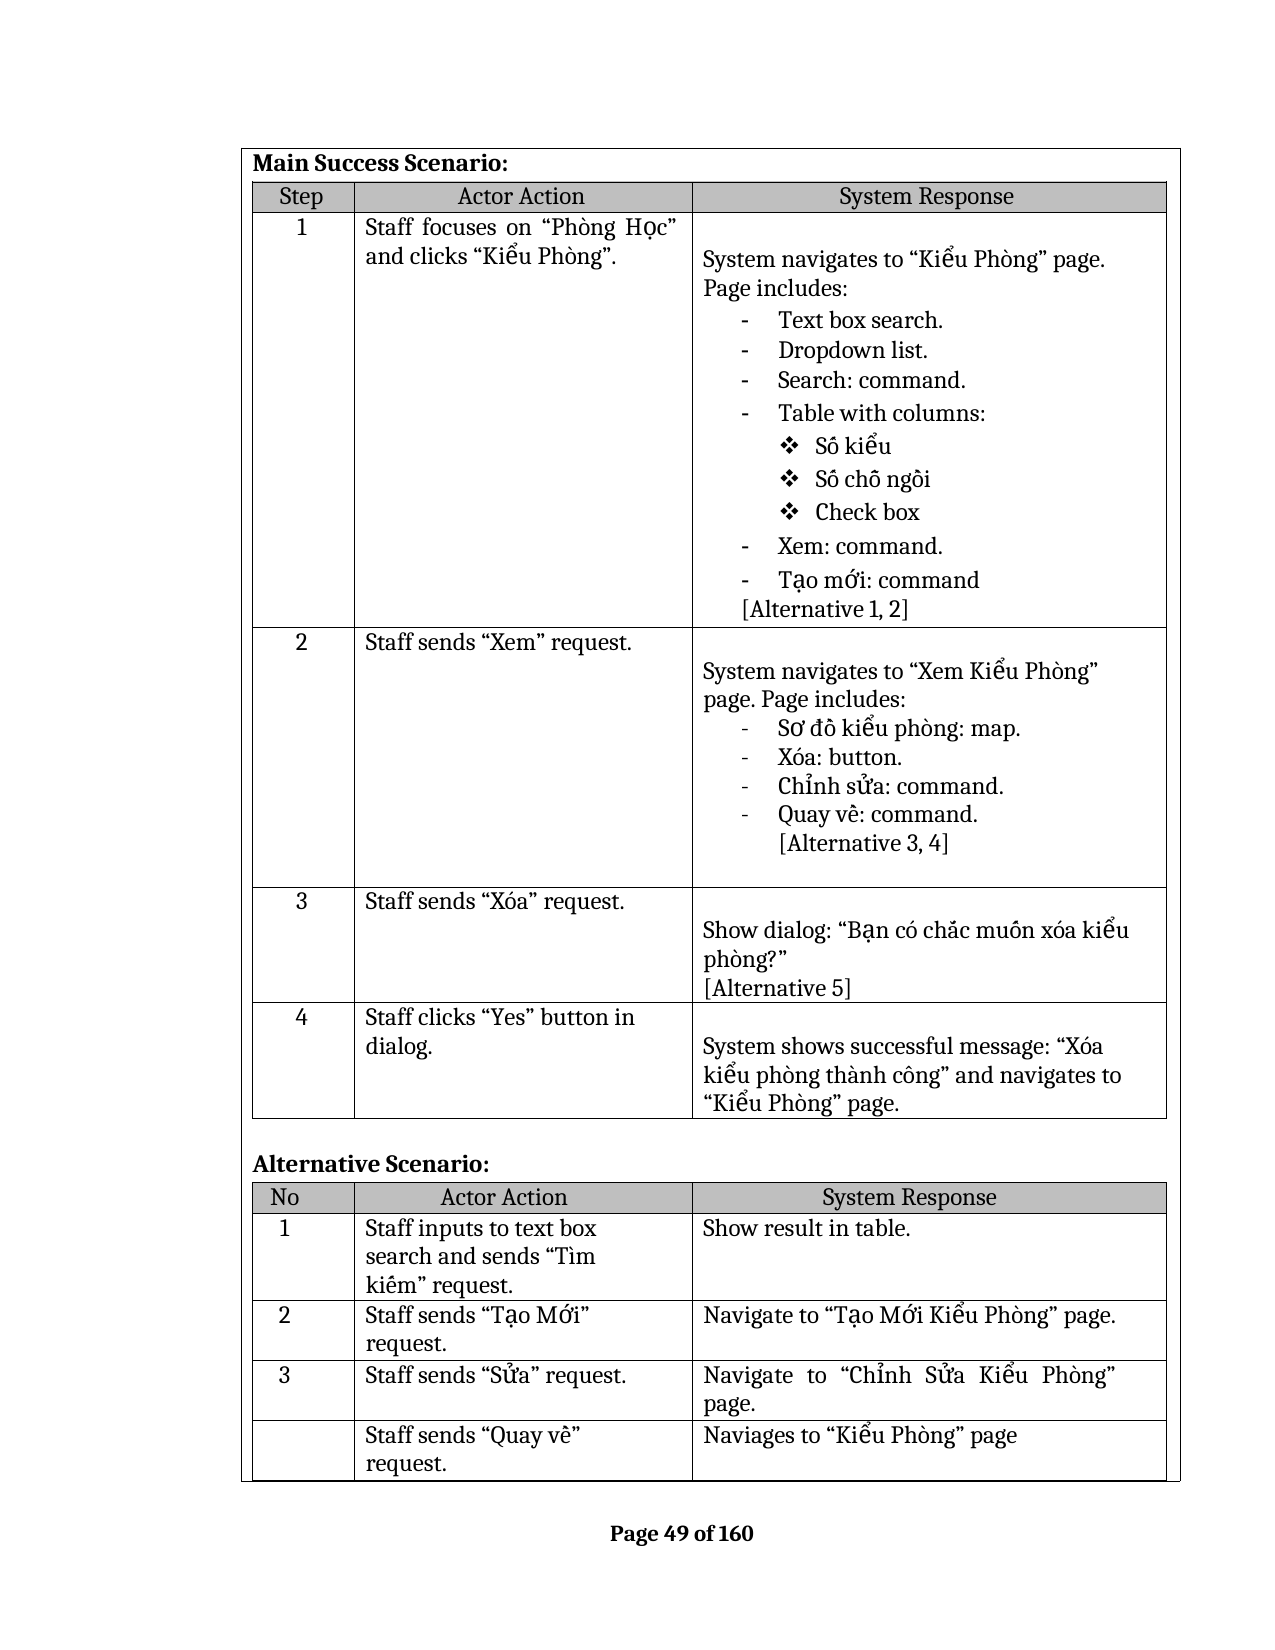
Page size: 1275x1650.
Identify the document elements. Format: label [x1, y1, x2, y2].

table_cell [242, 149, 1180, 1481]
